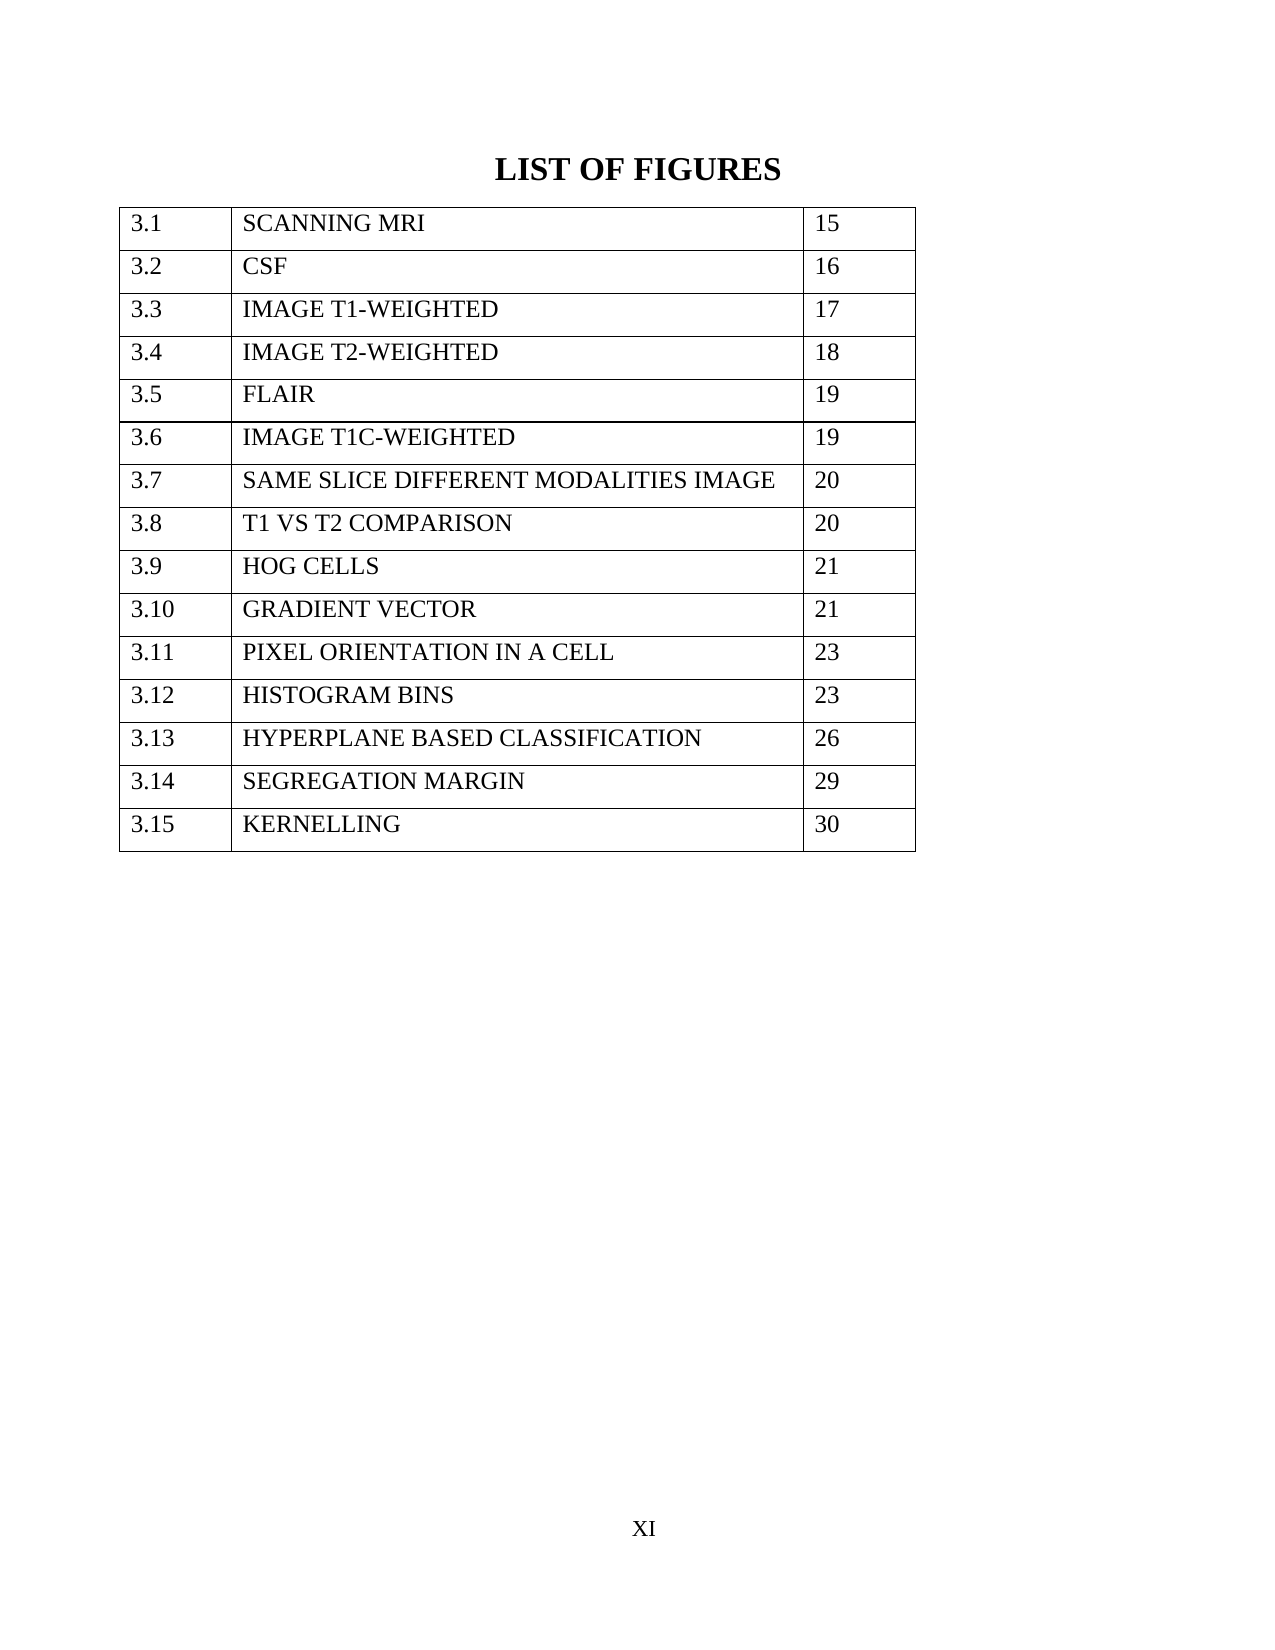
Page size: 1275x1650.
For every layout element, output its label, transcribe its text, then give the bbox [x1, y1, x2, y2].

table_header 3.1 [120, 208, 231, 250]
table_cell 30 [804, 809, 915, 851]
table_cell GRADIENT VECTOR [232, 594, 803, 636]
table_cell 3.15 [120, 809, 231, 851]
table_cell 20 [804, 465, 915, 507]
table_cell 16 [804, 251, 915, 293]
table_cell 21 [804, 551, 915, 593]
table_cell FLAIR [232, 380, 803, 421]
table_cell 18 [804, 337, 915, 378]
table_cell 3.13 [120, 723, 231, 765]
table_cell HISTOGRAM BINS [232, 680, 803, 722]
table_cell T1 VS T2 COMPARISON [232, 508, 803, 550]
table_cell 17 [804, 294, 915, 336]
table_cell 3.12 [120, 680, 231, 722]
table_header SCANNING MRI [232, 208, 803, 250]
table_cell PIXEL ORIENTATION IN A CELL [232, 637, 803, 679]
table_cell 26 [804, 723, 915, 765]
table_cell 3.6 [120, 423, 231, 464]
table_cell 20 [804, 508, 915, 550]
table_cell 3.7 [120, 465, 231, 507]
table_cell 3.5 [120, 380, 231, 421]
table_cell 3.3 [120, 294, 231, 336]
table_cell 3.10 [120, 594, 231, 636]
table_cell 3.2 [120, 251, 231, 293]
table_cell IMAGE T1C-WEIGHTED [232, 423, 803, 464]
table_cell 21 [804, 594, 915, 636]
table_cell HOG CELLS [232, 551, 803, 593]
table_cell IMAGE T2-WEIGHTED [232, 337, 803, 378]
table_cell HYPERPLANE BASED CLASSIFICATION [232, 723, 803, 765]
table_cell 29 [804, 766, 915, 808]
table_cell 23 [804, 680, 915, 722]
table_cell 3.4 [120, 337, 231, 378]
table_cell SAME SLICE DIFFERENT MODALITIES IMAGE [232, 465, 803, 507]
table_cell KERNELLING [232, 809, 803, 851]
table_cell SEGREGATION MARGIN [232, 766, 803, 808]
table_cell 3.8 [120, 508, 231, 550]
table_header 15 [804, 208, 915, 250]
table_cell 3.9 [120, 551, 231, 593]
table_cell 19 [804, 423, 915, 464]
table_cell 3.11 [120, 637, 231, 679]
table_cell CSF [232, 251, 803, 293]
table_cell IMAGE T1-WEIGHTED [232, 294, 803, 336]
text LIST OF FIGURES [177, 149, 1099, 188]
table_cell 19 [804, 380, 915, 421]
table_cell 3.14 [120, 766, 231, 808]
table_cell 23 [804, 637, 915, 679]
